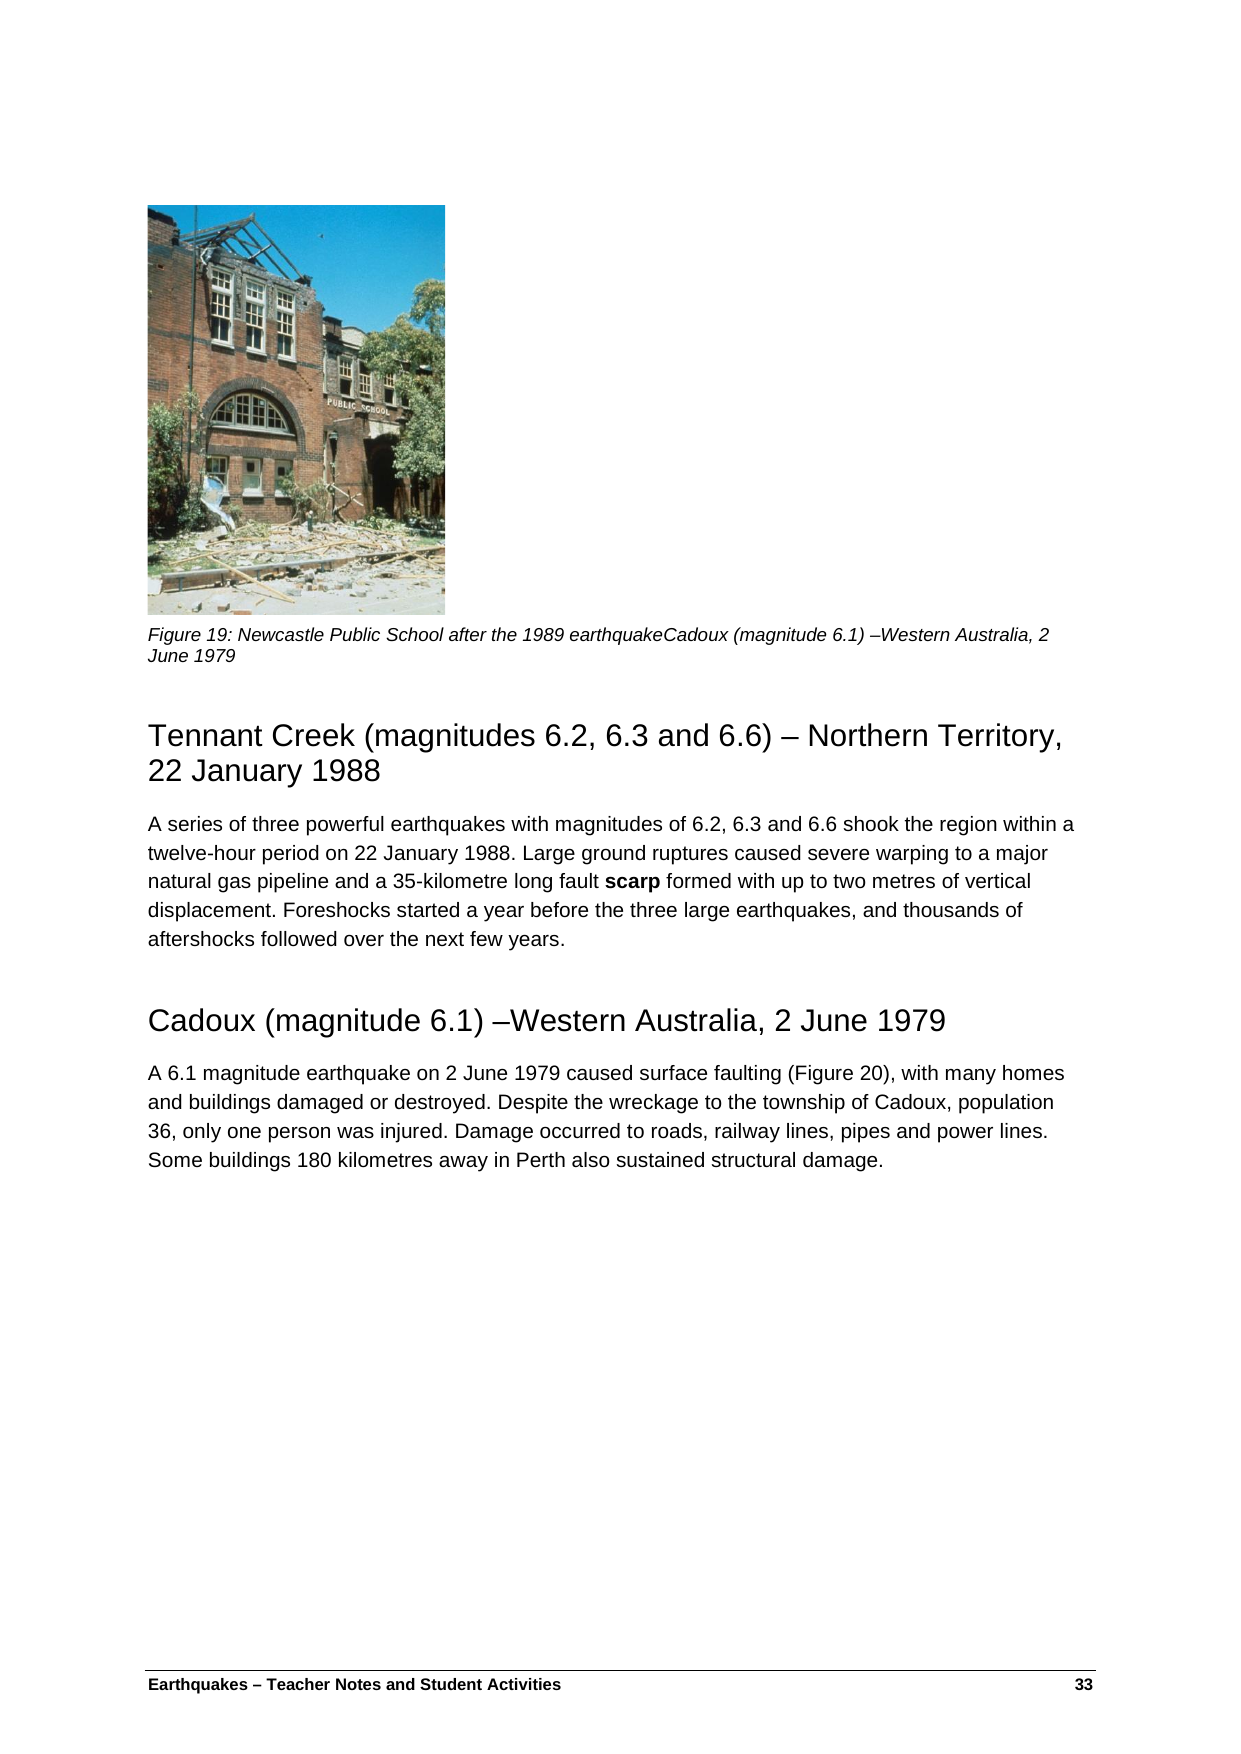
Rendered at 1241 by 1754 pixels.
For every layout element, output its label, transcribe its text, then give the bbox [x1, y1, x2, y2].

text A series of three powerful earthquakes with magnitudes of 6.2, 6.3 and 6.6 shook the region within a twelve-hour period on 22 January 1988. Large ground ruptures caused severe warping to a major natural gas pipeline and a 35-kilometre long fault scarp formed with up to two metres of vertical displacement. Foreshocks started a year before the three large earthquakes, and thousands of aftershocks followed over the next few years. [148, 811, 1098, 951]
text A 6.1 magnitude earthquake on 2 June 1979 caused surface faulting (Figure 20), with many homes and buildings damaged or destroyed. Despite the wreckage to the township of Cadoux, population 36, only one person was injured. Damage occurred to roads, railway lines, pipes and power lines. Some buildings 180 kilometres away in Perth also sustained structural damage. [148, 1061, 1085, 1172]
picture [194, 205, 198, 219]
text Figure 19: Newcastle Public School after the 1989 earthquakeCadoux (magnitude 6.1) –Western Australia, 2 June 1979 [148, 624, 1072, 667]
subtitle Tennant Creek (magnitudes 6.2, 6.3 and 6.6) – Northern Territory, 22 January 1988 [148, 717, 1080, 789]
subtitle Cadoux (magnitude 6.1) –Western Australia, 2 June 1979 [148, 1002, 1091, 1038]
picture [147, 205, 445, 615]
